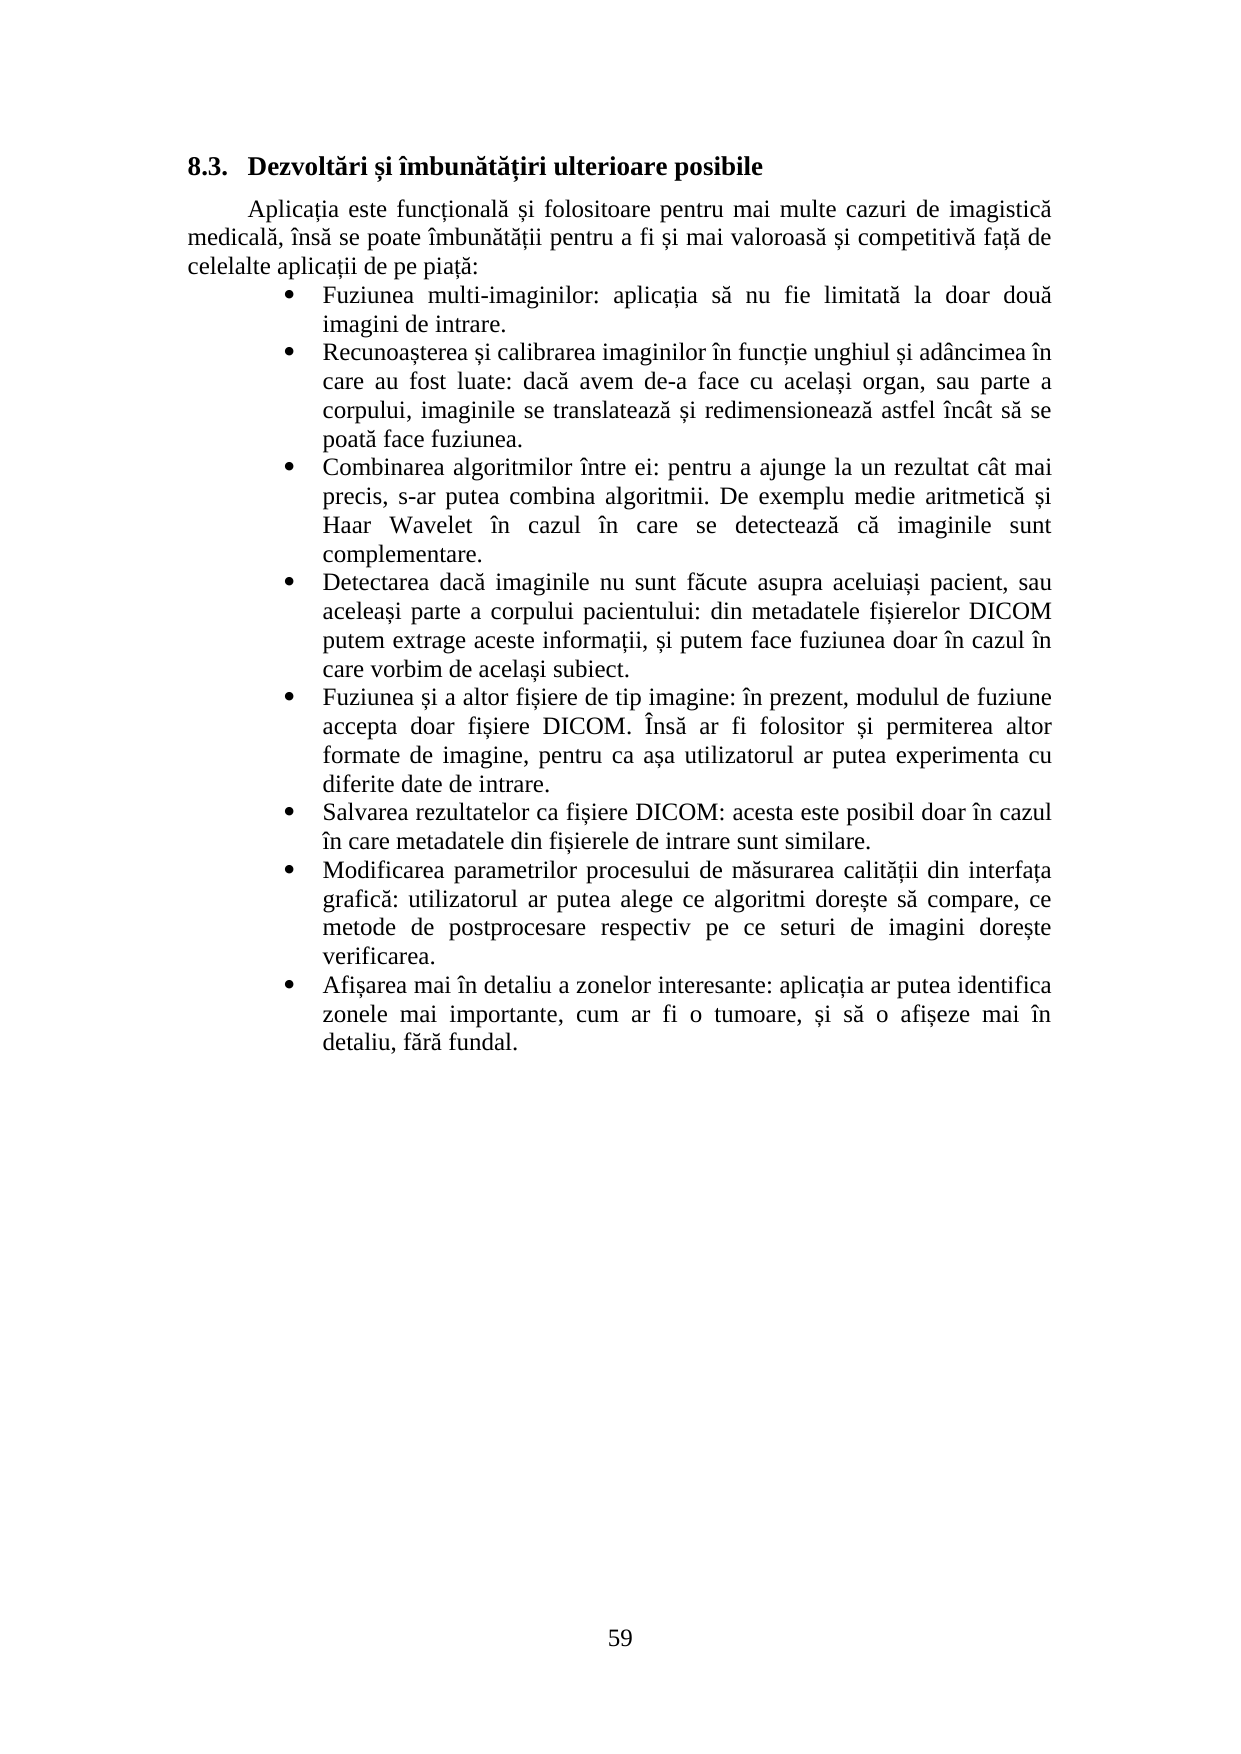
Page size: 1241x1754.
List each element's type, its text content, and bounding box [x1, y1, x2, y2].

list Fuziunea multi-imaginilor: aplicația să nu fie limitată la doar două imagini de intrare. [285, 280, 1053, 337]
list Fuziunea și a altor fișiere de tip imagine: în prezent, modulul de fuziune accepta doar fișiere DICOM. Însă ar fi folositor și permiterea altor formate de imagine, pentru ca așa utilizatorul ar putea experimenta cu diferite date de intrare. [285, 682, 1053, 797]
list Combinarea algoritmilor între ei: pentru a ajunge la un rezultat cât mai precis, s-ar putea combina algoritmii. De exemplu medie aritmetică și Haar Wavelet în cazul în care se detectează că imaginile sunt complementare. [285, 452, 1053, 567]
list Modificarea parametrilor procesului de măsurarea calității din interfața grafică: utilizatorul ar putea alege ce algoritmi dorește să compare, ce metode de postprocesare respectiv pe ce seturi de imagini dorește verificarea. [285, 855, 1053, 970]
list Detectarea dacă imaginile nu sunt făcute asupra aceluiași pacient, sau aceleași parte a corpului pacientului: din metadatele fișierelor DICOM putem extrage aceste informații, și putem face fuziunea doar în cazul în care vorbim de același subiect. [285, 567, 1053, 682]
list Recunoașterea și calibrarea imaginilor în funcție unghiul și adâncimea în care au fost luate: dacă avem de-a face cu același organ, sau parte a corpului, imaginile se translatează și redimensionează astfel încât să se poată face fuziunea. [285, 337, 1053, 452]
list Afișarea mai în detaliu a zonelor interesante: aplicația ar putea identifica zonele mai importante, cum ar fi o tumoare, și să o afișeze mai în detaliu, fără fundal. [285, 970, 1053, 1056]
list Salvarea rezultatelor ca fișiere DICOM: acesta este posibil doar în cazul în care metadatele din fișierele de intrare sunt similare. [285, 797, 1053, 855]
subtitle Dezvoltări și îmbunătățiri ulterioare posibile [187, 150, 1053, 181]
text Aplicația este funcțională și folositoare pentru mai multe cazuri de imagistică medicală, însă se poate îmbunătății pentru a fi și mai valoroasă și competitivă față de celelalte aplicații de pe piață: [187, 194, 1053, 280]
